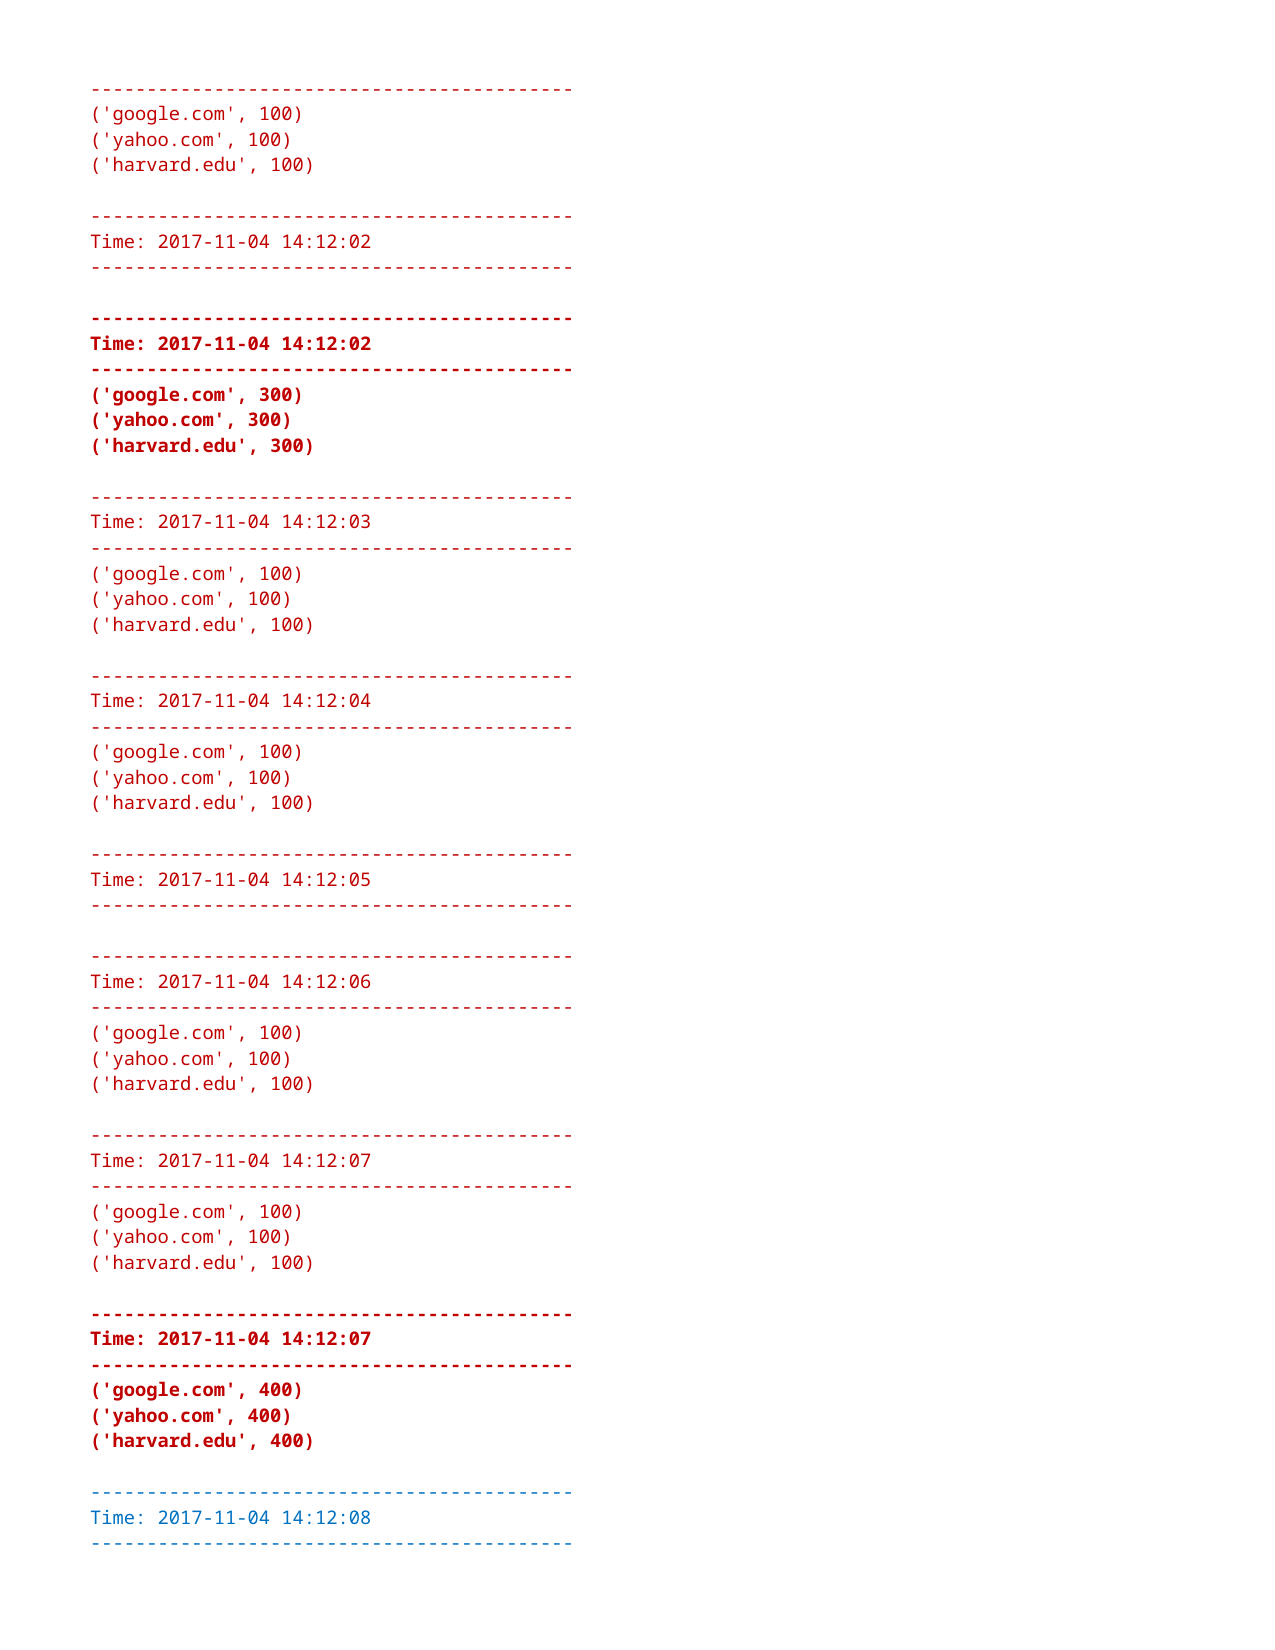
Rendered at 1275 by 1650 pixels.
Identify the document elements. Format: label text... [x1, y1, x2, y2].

text ('yahoo.com', 300) [90, 407, 1200, 432]
text Time: 2017-11-04 14:12:07 [90, 1326, 1200, 1351]
text ('google.com', 100) [90, 1198, 1200, 1223]
text ('yahoo.com', 100) [90, 1223, 1200, 1249]
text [90, 254, 1200, 279]
text ------------------------------------------- [90, 356, 1200, 381]
text ('harvard.edu', 100) [90, 1070, 1200, 1096]
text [90, 305, 1200, 330]
text ('harvard.edu', 100) [90, 789, 1200, 815]
text Time: 2017-11-04 14:12:02 [90, 330, 1200, 356]
text ------------------------------------------- [90, 713, 1200, 738]
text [90, 75, 1200, 101]
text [90, 1530, 1200, 1555]
text ('harvard.edu', 100) [90, 152, 1200, 177]
text ('yahoo.com', 100) [90, 126, 1200, 152]
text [90, 1479, 1200, 1504]
text ------------------------------------------- [90, 892, 1200, 917]
text Time: 2017-11-04 14:12:07 [90, 1147, 1200, 1172]
text Time: 2017-11-04 14:12:04 [90, 687, 1200, 713]
text ('yahoo.com', 400) [90, 1402, 1200, 1428]
text ('google.com', 300) [90, 381, 1200, 407]
text ('harvard.edu', 100) [90, 611, 1200, 636]
text ------------------------------------------- [90, 483, 1200, 509]
text ('harvard.edu', 400) [90, 1428, 1200, 1453]
text ('google.com', 400) [90, 1377, 1200, 1402]
text ('yahoo.com', 100) [90, 1045, 1200, 1070]
text ('yahoo.com', 100) [90, 585, 1200, 611]
text ('harvard.edu', 300) [90, 432, 1200, 458]
text ------------------------------------------- [90, 1300, 1200, 1326]
text ------------------------------------------- [90, 943, 1200, 968]
text ------------------------------------------- [90, 662, 1200, 687]
text ('google.com', 100) [90, 738, 1200, 764]
text Time: 2017-11-04 14:12:08 [90, 1504, 1200, 1530]
text Time: 2017-11-04 14:12:02 [90, 228, 1200, 254]
text ('yahoo.com', 100) [90, 764, 1200, 789]
text ------------------------------------------- [90, 841, 1200, 866]
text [90, 203, 1200, 228]
text ('google.com', 100) [90, 1019, 1200, 1045]
text Time: 2017-11-04 14:12:03 [90, 509, 1200, 534]
text ('harvard.edu', 100) [90, 1249, 1200, 1274]
text ('google.com', 100) [90, 101, 1200, 126]
text ------------------------------------------- [90, 1172, 1200, 1198]
text ------------------------------------------- [90, 994, 1200, 1019]
text Time: 2017-11-04 14:12:05 [90, 866, 1200, 892]
text ('google.com', 100) [90, 560, 1200, 585]
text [90, 1351, 1200, 1377]
text ------------------------------------------- [90, 534, 1200, 560]
text Time: 2017-11-04 14:12:06 [90, 968, 1200, 994]
text ------------------------------------------- [90, 1121, 1200, 1147]
